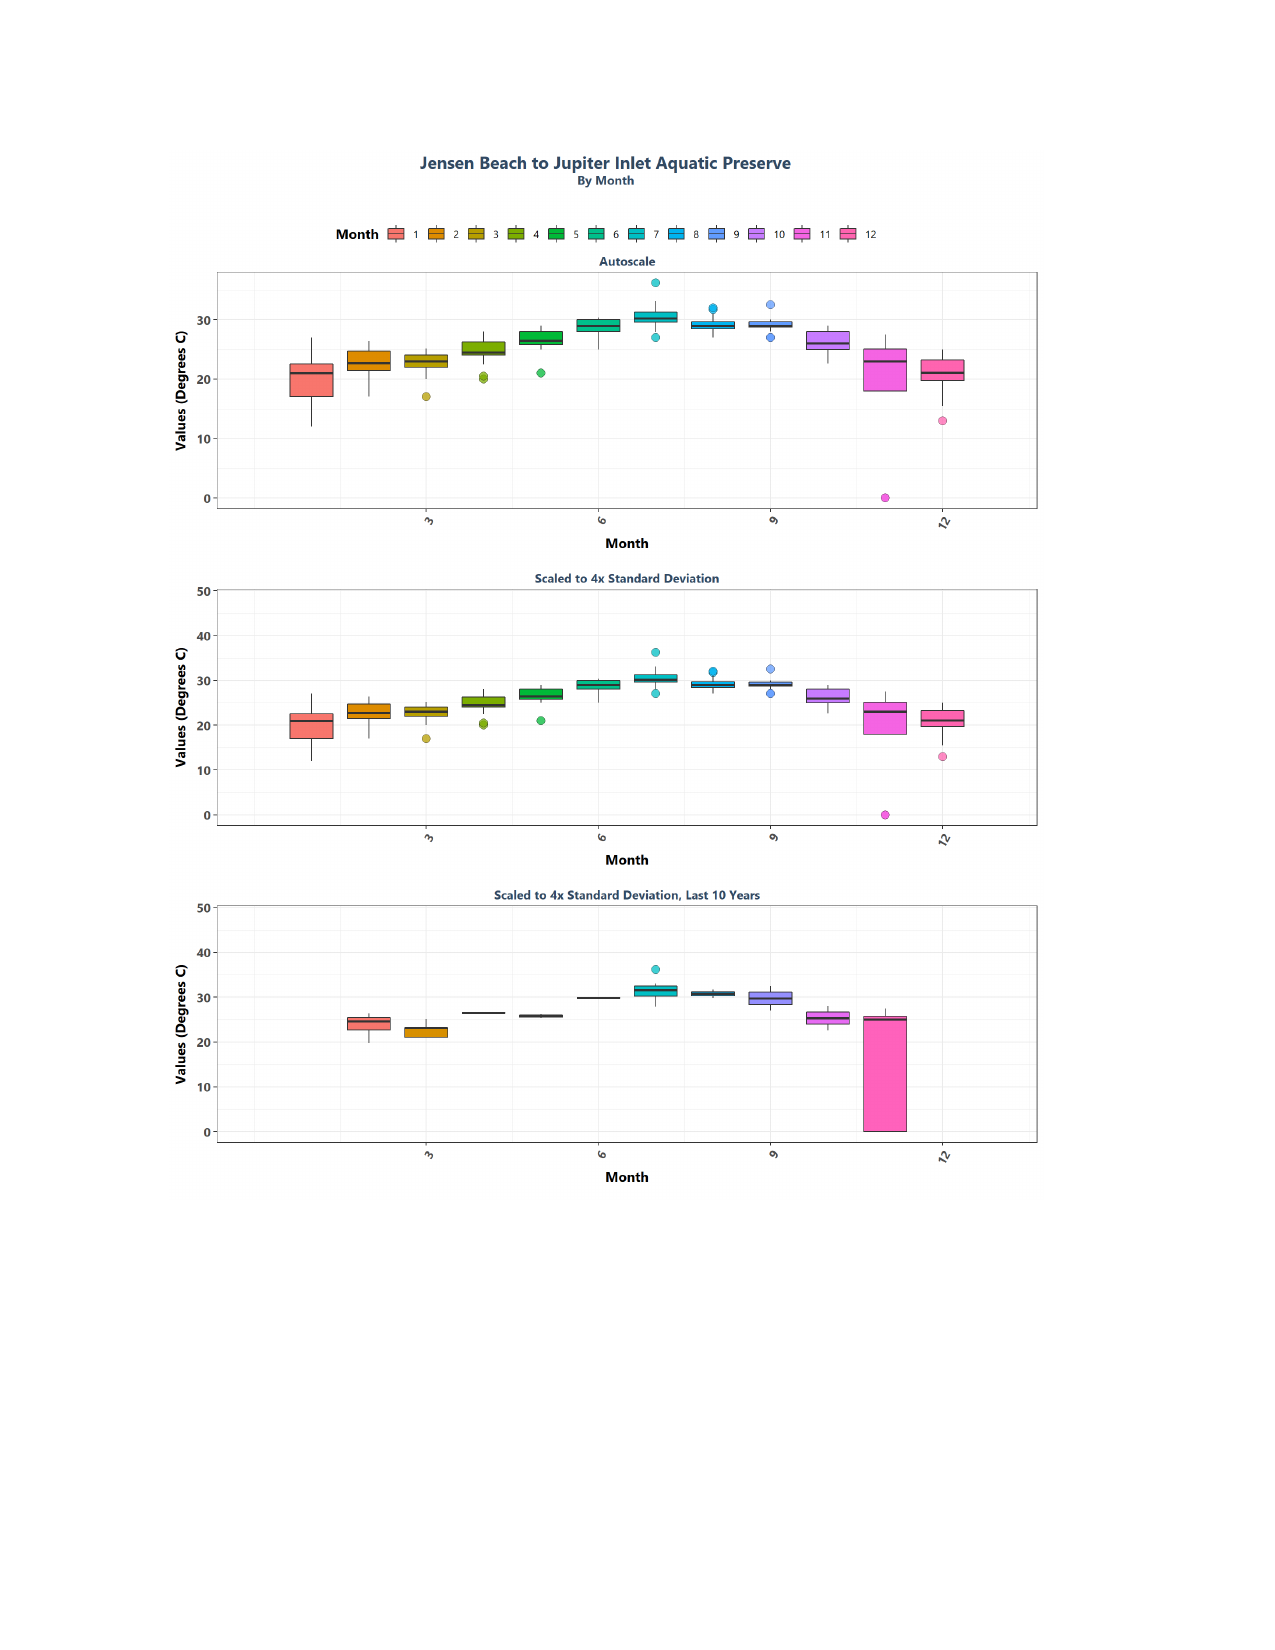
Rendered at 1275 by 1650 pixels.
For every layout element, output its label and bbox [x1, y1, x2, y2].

picture [168, 150, 1044, 1200]
